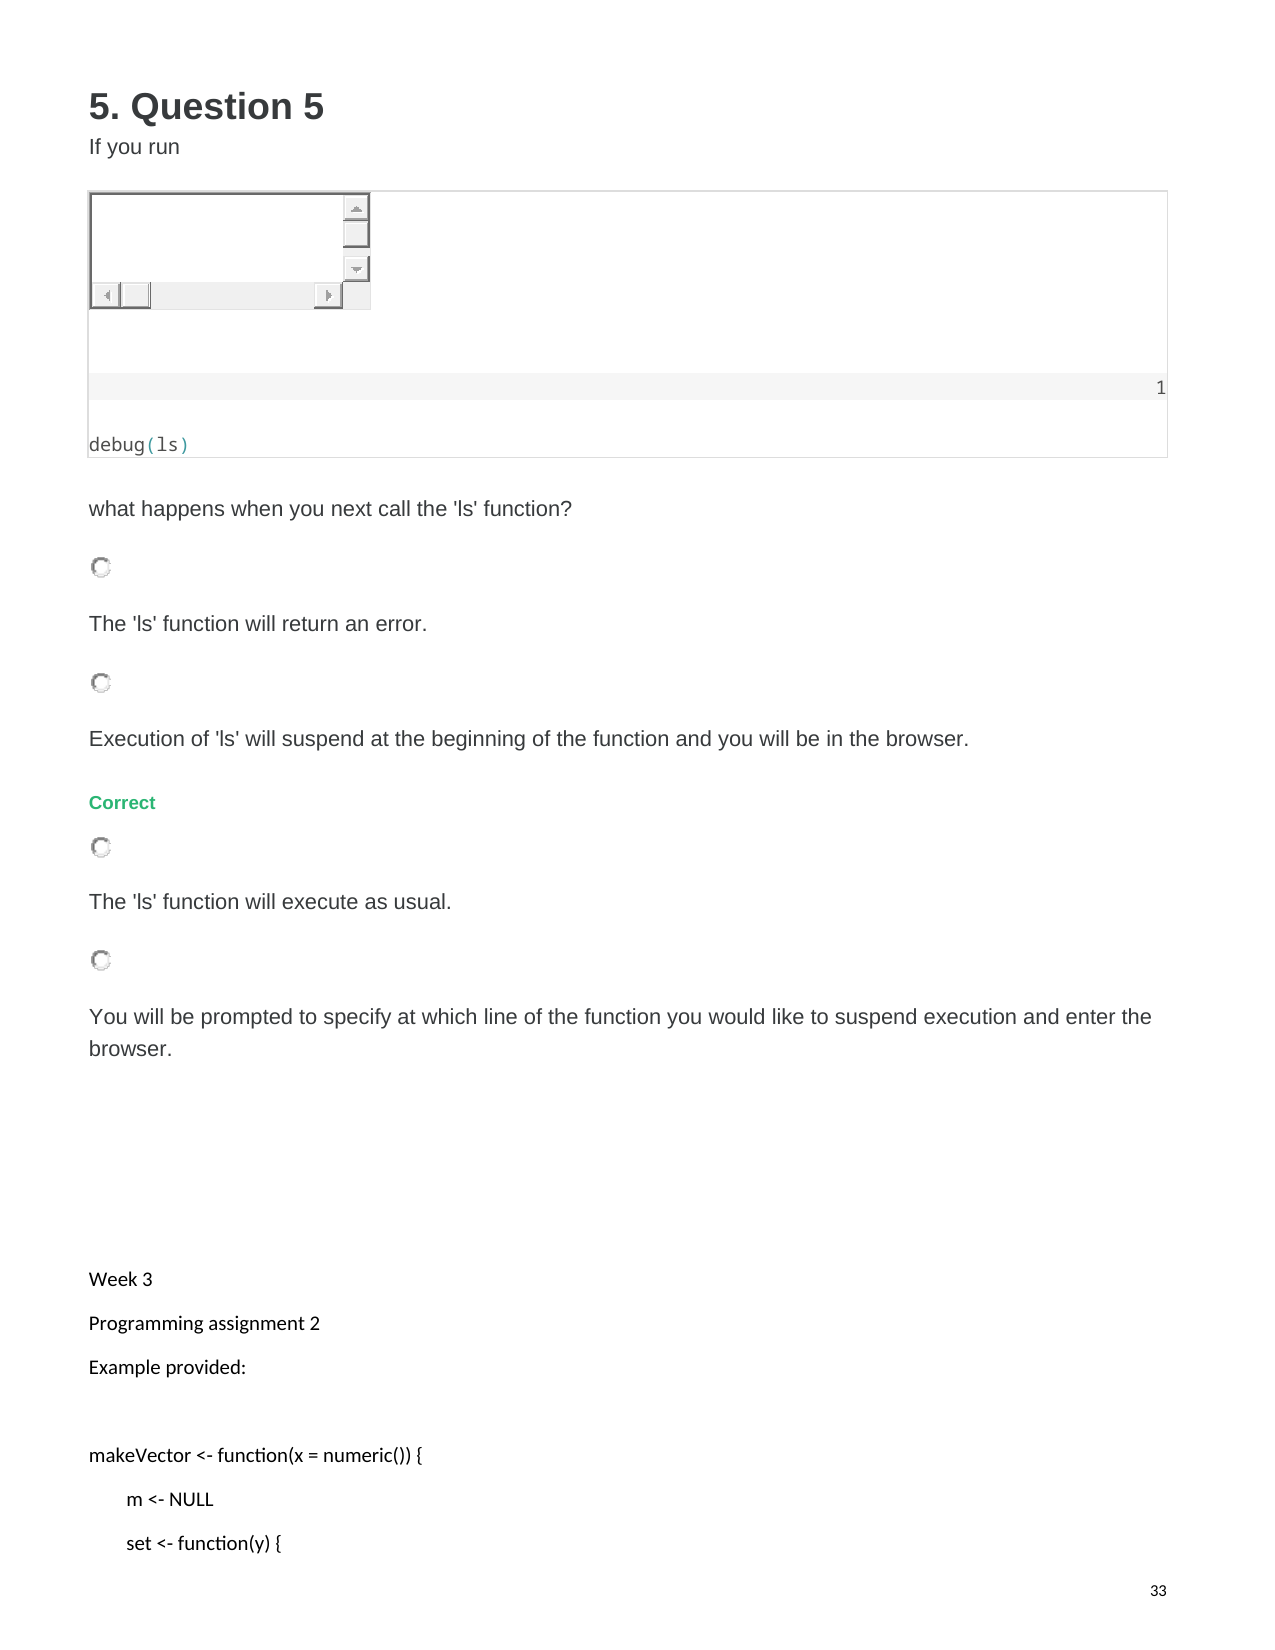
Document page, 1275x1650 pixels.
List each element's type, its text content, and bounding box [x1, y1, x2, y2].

text debug(ls) [89, 430, 1167, 457]
text The 'ls' function will execute as usual. [89, 883, 1167, 914]
text set <- function(y) { [89, 1530, 1167, 1556]
text what happens when you next call the 'ls' function? [89, 489, 1167, 521]
text Execution of 'ls' will suspend at the beginning of the function and you will be in the browser. [89, 720, 1167, 751]
text makeVector <- function(x = numeric()) { [89, 1442, 1167, 1468]
text m <- NULL [89, 1486, 1167, 1512]
text Example provided: [89, 1354, 1167, 1379]
text 1 [89, 373, 1167, 400]
text You will be prompted to specify at which line of the function you would like to suspend execution and enter the browser. [89, 998, 1167, 1061]
text Correct [89, 781, 1167, 813]
text If you run [89, 127, 1167, 159]
text Programming assignment 2 [89, 1310, 1167, 1336]
text The 'ls' function will return an error. [89, 605, 1167, 636]
subtitle 5. Question 5 [89, 84, 1167, 127]
text Week 3 [89, 1266, 1167, 1291]
